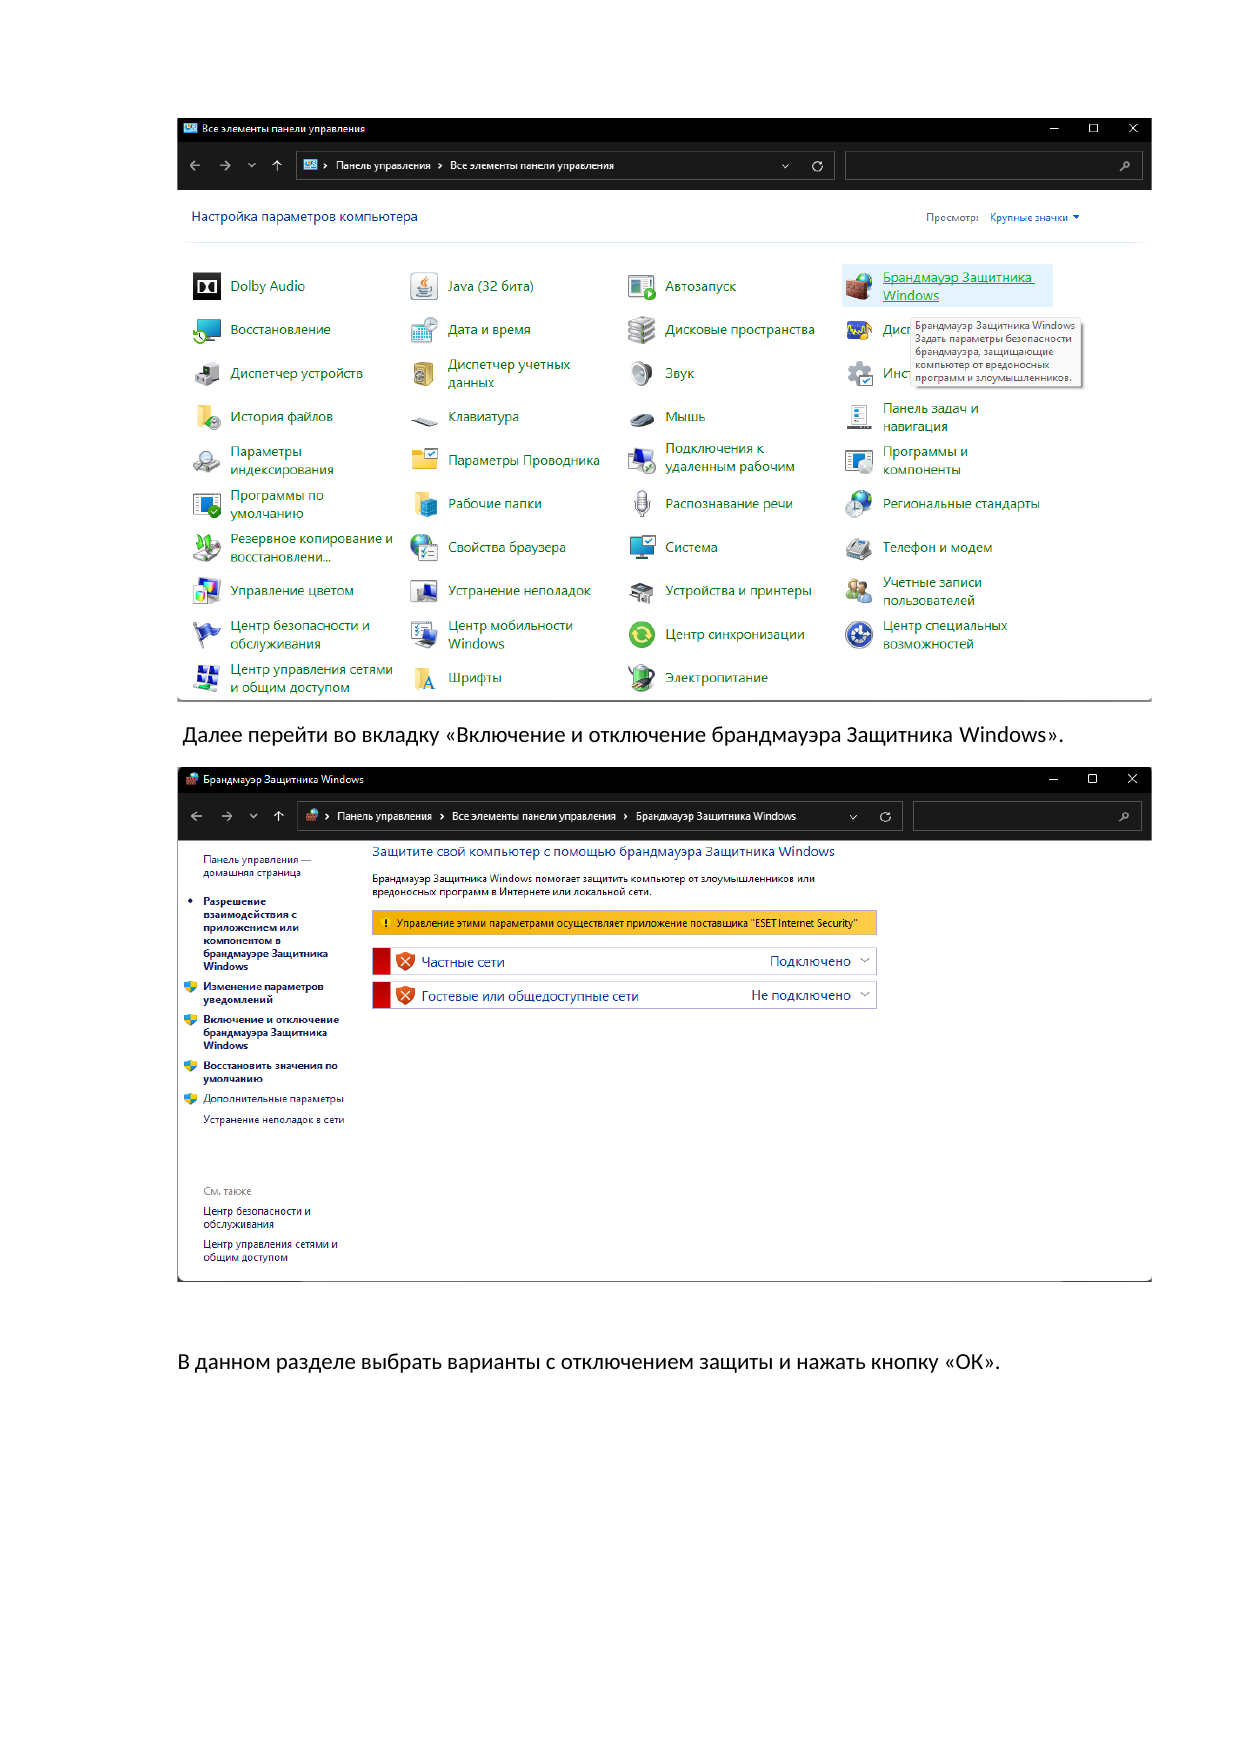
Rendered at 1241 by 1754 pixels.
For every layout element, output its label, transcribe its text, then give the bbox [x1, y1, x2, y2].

picture [177, 767, 1152, 1282]
text Далее перейти во вкладку «Включение и отключение брандмауэра Защитника Windows». [177, 720, 1152, 748]
picture [177, 118, 1152, 702]
text В данном разделе выбрать варианты с отключением защиты и нажать кнопку «ОК». [177, 1347, 1152, 1376]
